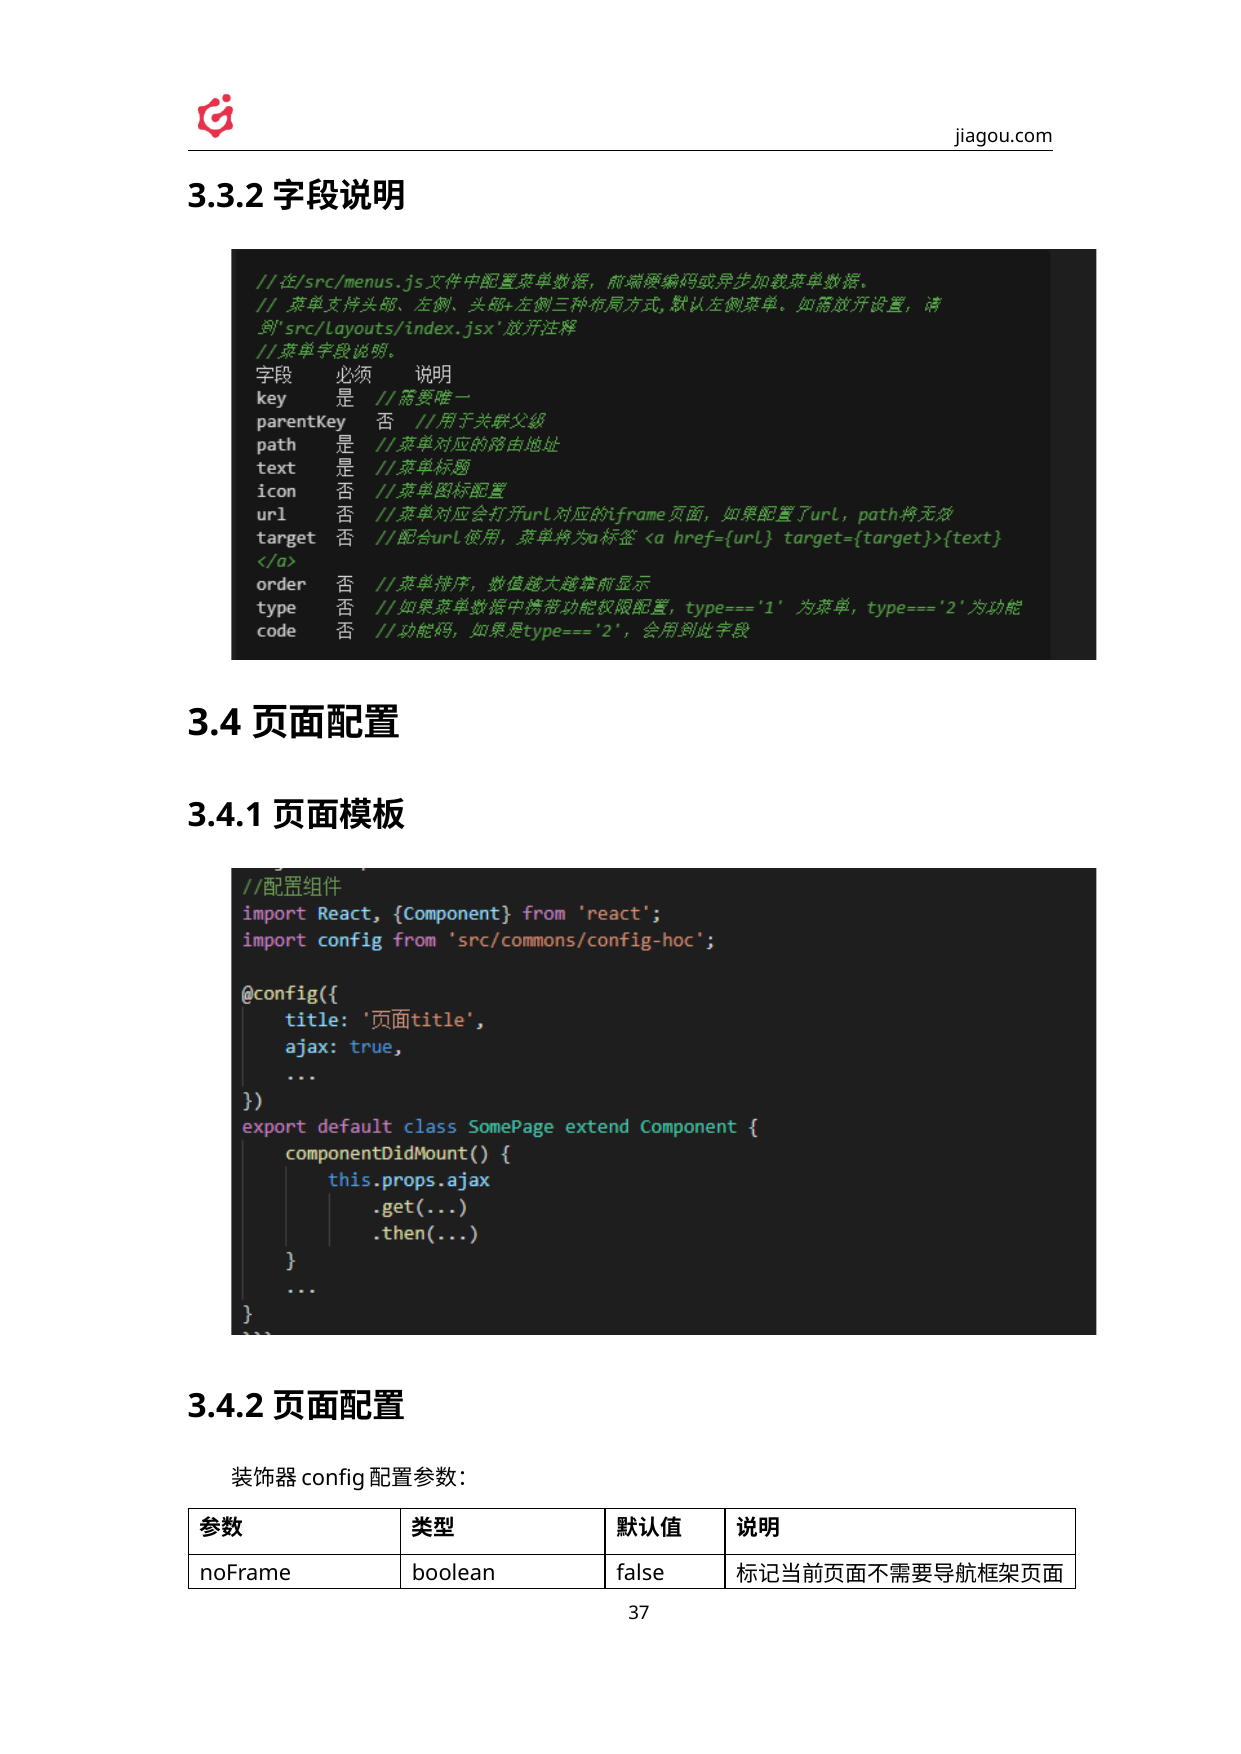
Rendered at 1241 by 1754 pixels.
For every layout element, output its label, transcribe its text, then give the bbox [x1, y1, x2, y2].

table_header 参数 [189, 1509, 400, 1554]
table_header 类型 [401, 1509, 604, 1554]
table_cell false [606, 1555, 724, 1588]
table_header 默认值 [606, 1509, 724, 1554]
picture [231, 249, 1097, 660]
table_cell noFrame [189, 1555, 400, 1588]
subtitle 页面配置 [187, 1371, 1053, 1436]
subtitle 页面模板 [187, 779, 1053, 844]
picture [231, 868, 1097, 1335]
table_cell boolean [401, 1555, 604, 1588]
picture [187, 88, 242, 143]
subtitle 页面配置 [187, 687, 1053, 752]
text 装饰器config配置参数： [187, 1460, 1053, 1492]
table_header 说明 [726, 1509, 1075, 1554]
table_cell 标记当前页面不需要导航框架页面 [726, 1555, 1075, 1588]
subtitle 字段说明 [187, 161, 1053, 226]
